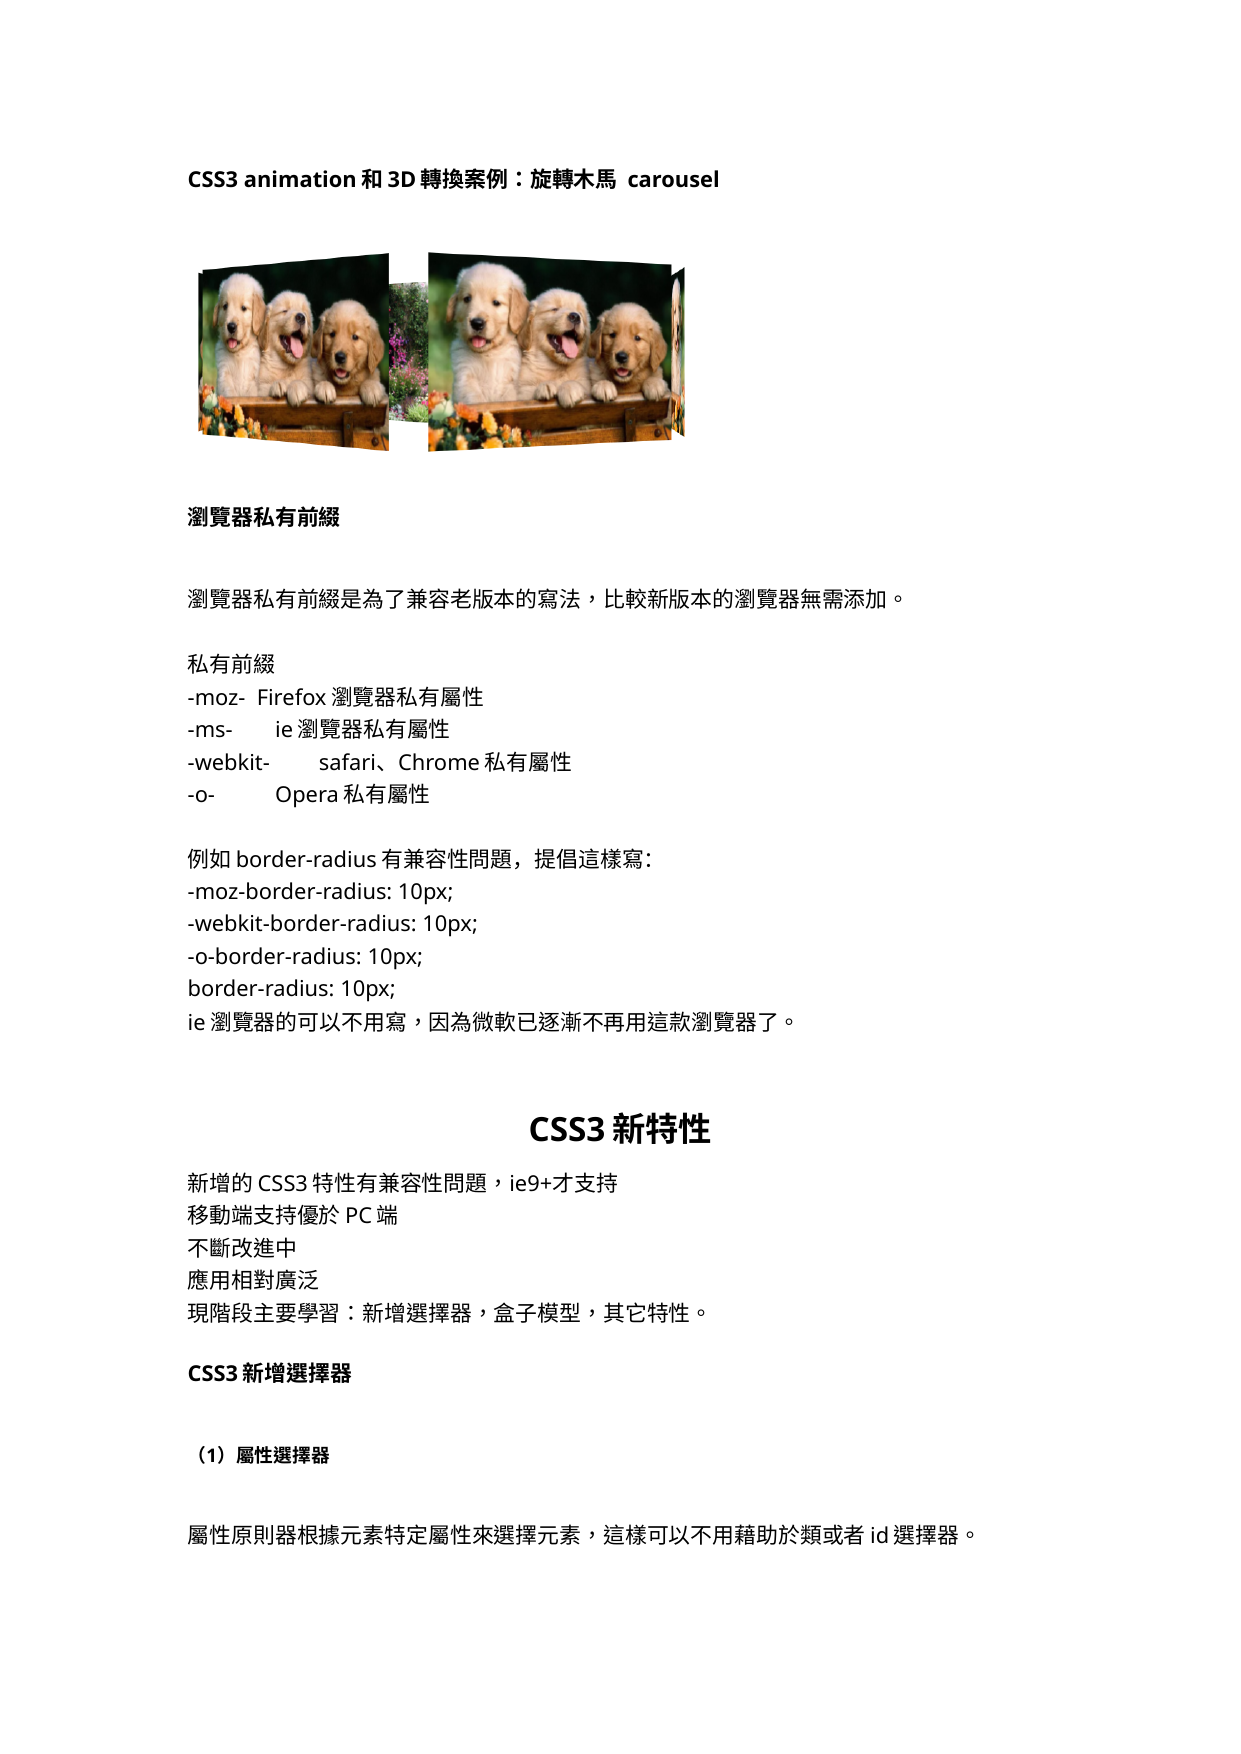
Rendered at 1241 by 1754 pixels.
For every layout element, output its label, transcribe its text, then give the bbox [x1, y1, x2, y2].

text border-radius: 10px; [187, 972, 1053, 1004]
text 瀏覽器私有前綴是為了兼容老版本的寫法，比較新版本的瀏覽器無需添加。 [187, 582, 1053, 614]
subtitle （1）屬性選擇器 [187, 1438, 1053, 1470]
text -webkit-border-radius: 10px; [187, 907, 1053, 939]
picture [187, 244, 695, 458]
title CSS3新特性 [187, 1094, 1053, 1159]
text -moz-border-radius: 10px; [187, 874, 1053, 907]
text -moz- Firefox瀏覽器私有屬性 [187, 679, 1053, 712]
subtitle 瀏覽器私有前綴 [187, 499, 1053, 532]
text 不斷改進中 [187, 1231, 1053, 1263]
text -ms- ie瀏覽器私有屬性 [187, 712, 1053, 744]
text -o- Opera私有屬性 [187, 777, 1053, 809]
text 屬性原則器根據元素特定屬性來選擇元素，這樣可以不用藉助於類或者id選擇器。 [187, 1517, 1053, 1550]
text -o-border-radius: 10px; [187, 939, 1053, 972]
text -webkit- safari、Chrome私有屬性 [187, 744, 1053, 777]
text 應用相對廣泛 [187, 1263, 1053, 1296]
text 移動端支持優於PC端 [187, 1198, 1053, 1231]
text 現階段主要學習：新增選擇器，盒子模型，其它特性。 [187, 1296, 1053, 1328]
subtitle CSS3 animation和3D轉換案例：旋轉木馬 carousel [187, 162, 1053, 194]
text 私有前綴 [187, 647, 1053, 679]
text 新增的CSS3特性有兼容性問題，ie9+才支持 [187, 1166, 1053, 1198]
text ie瀏覽器的可以不用寫，因為微軟已逐漸不再用這款瀏覽器了。 [187, 1004, 1053, 1037]
subtitle CSS3新增選擇器 [187, 1355, 1053, 1388]
text 例如border-radius有兼容性問題，提倡這樣寫： [187, 842, 1053, 874]
